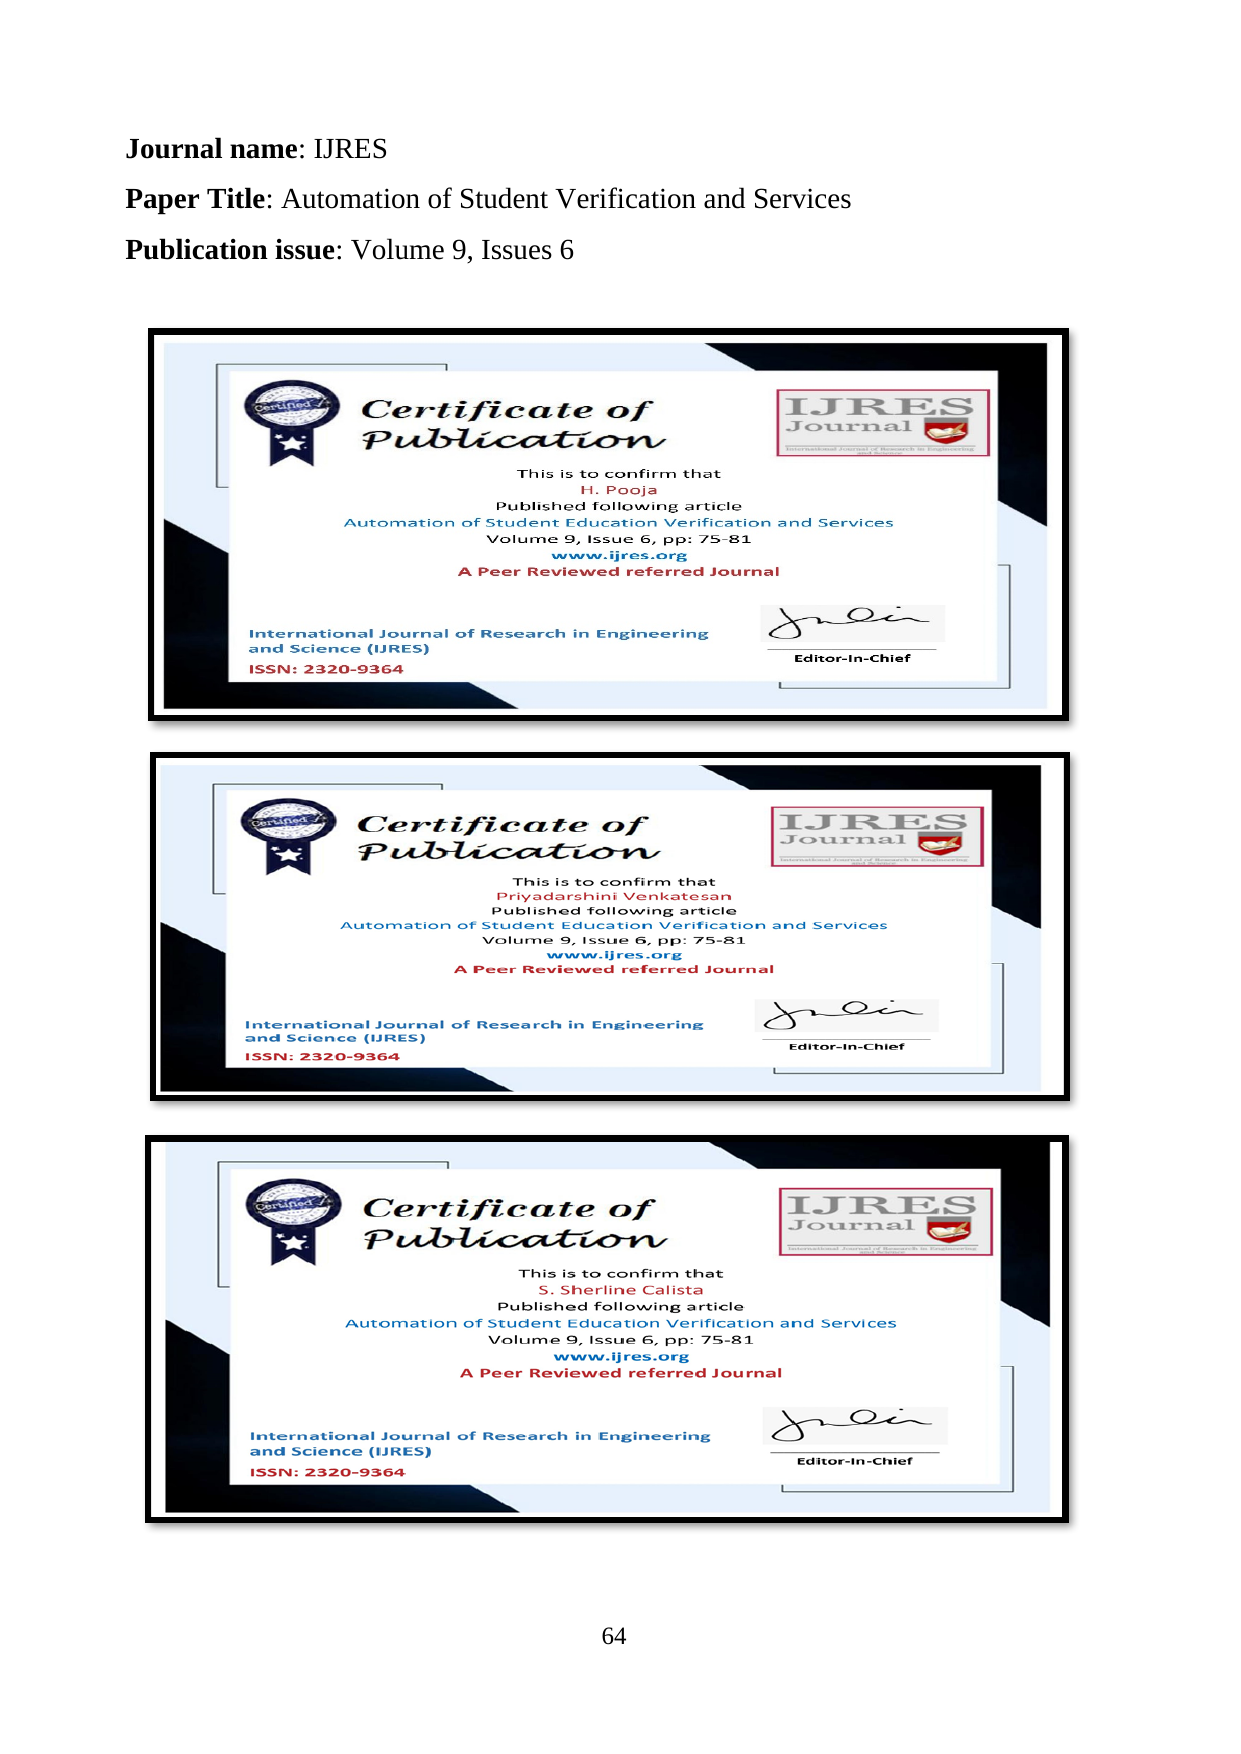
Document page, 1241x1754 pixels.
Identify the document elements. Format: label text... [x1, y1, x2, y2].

picture [154, 335, 1062, 715]
text Paper Title: Automation of Student Verification and Services [125, 181, 1103, 215]
picture [156, 758, 1064, 1095]
text Journal name: IJRES [125, 131, 1103, 165]
text Publication issue: Volume 9, Issues 6 [125, 232, 1103, 265]
picture [151, 1142, 1062, 1517]
